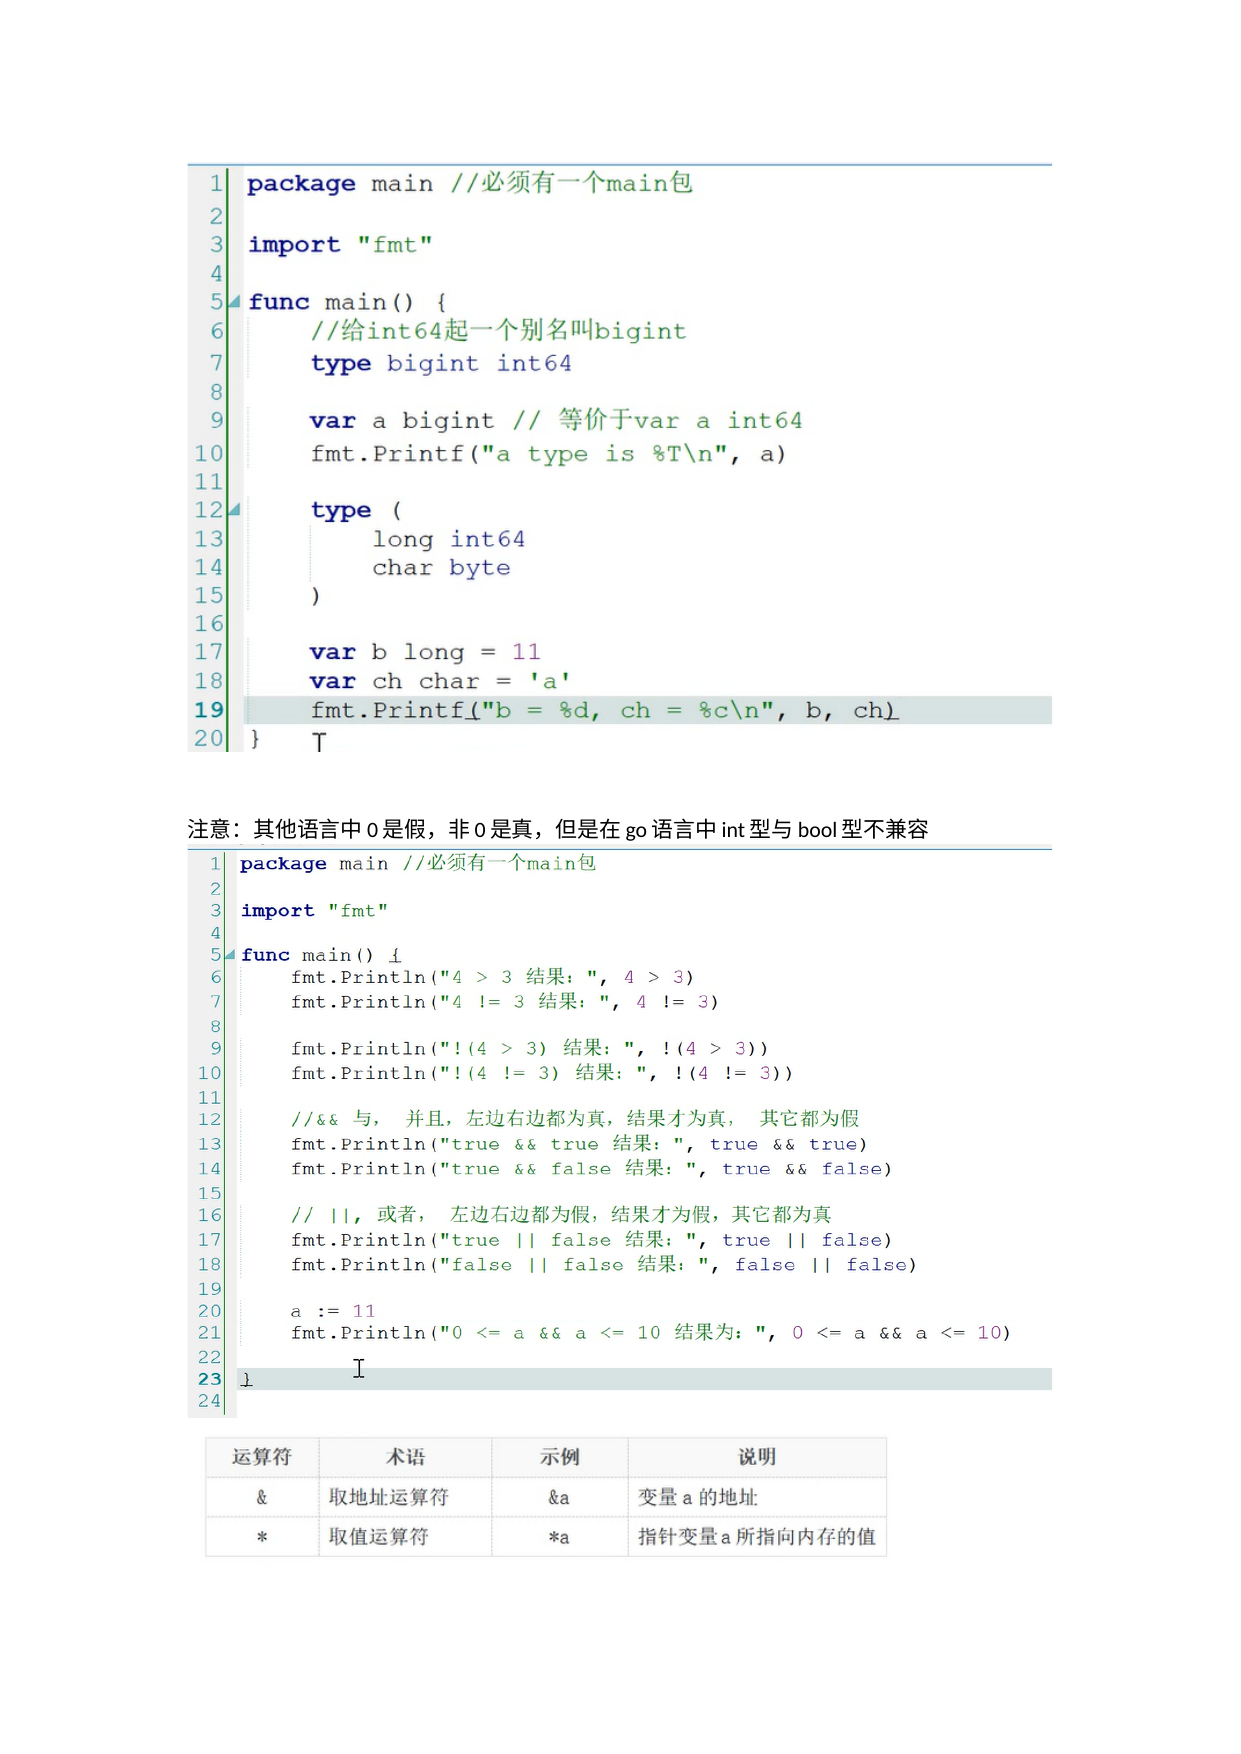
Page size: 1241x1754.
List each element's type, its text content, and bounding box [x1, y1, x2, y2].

text 注意：其他语言中0是假，非0是真，但是在go语言中int型与bool型不兼容 [187, 812, 1053, 844]
picture [187, 162, 1053, 752]
picture [187, 844, 1053, 1418]
picture [187, 1429, 924, 1566]
